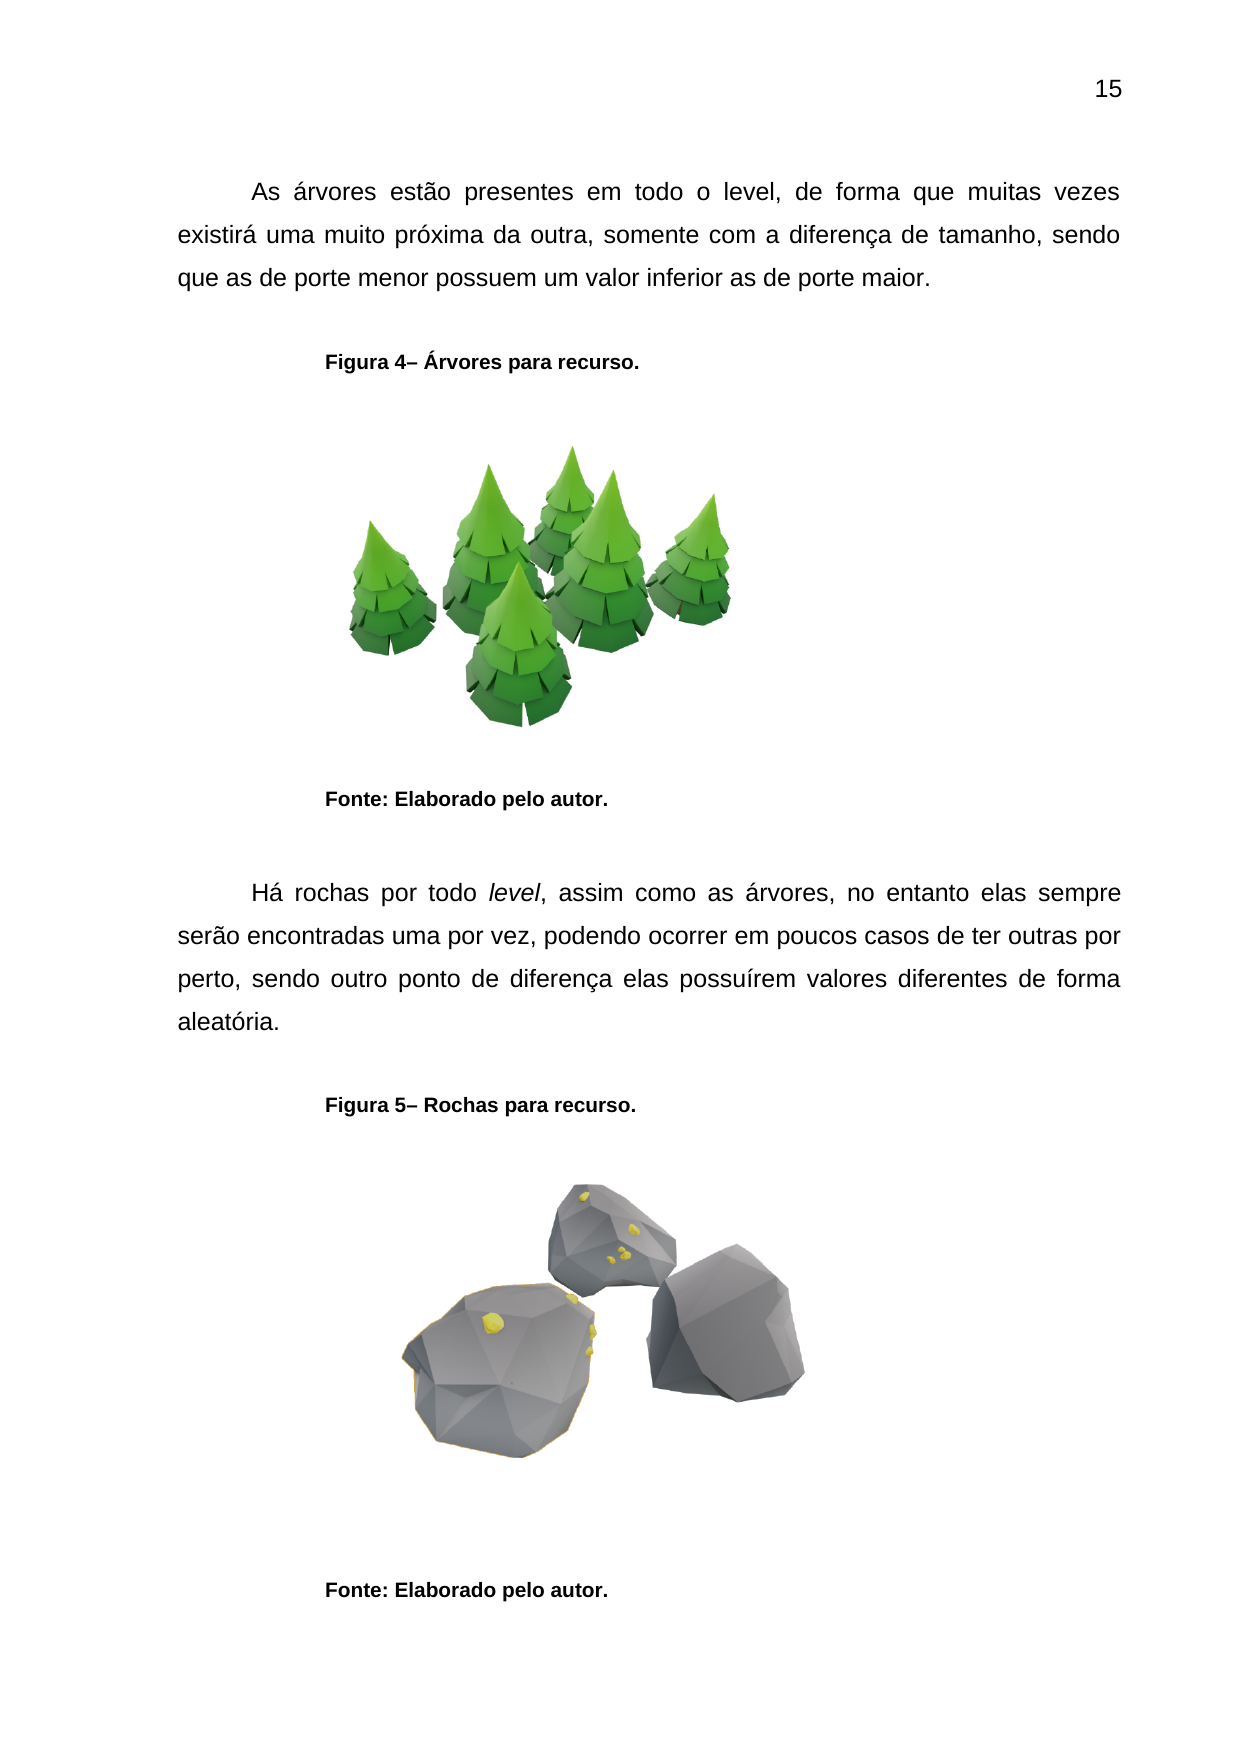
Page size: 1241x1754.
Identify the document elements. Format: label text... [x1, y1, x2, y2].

text Há rochas por todo level, assim como as árvores, no entanto elas sempre serão encontradas uma por vez, podendo ocorrer em poucos casos de ter outras por perto, sendo outro ponto de diferença elas possuírem valores diferentes de forma aleatória. [177, 878, 1122, 1036]
text As árvores estão presentes em todo o level, de forma que muitas vezes existirá uma muito próxima da outra, somente com a diferença de tamanho, sendo que as de porte menor possuem um valor inferior as de porte maior. [177, 177, 1122, 292]
picture [398, 1141, 812, 1554]
text Fonte: Elaborado pelo autor. [251, 1578, 1122, 1602]
picture [325, 373, 738, 787]
text Figura 4– Rochas para recurso. [251, 1093, 1122, 1117]
text Fonte: Elaborado pelo autor. [251, 787, 1122, 811]
text Figura 4– Árvores para recurso. [251, 350, 1122, 374]
